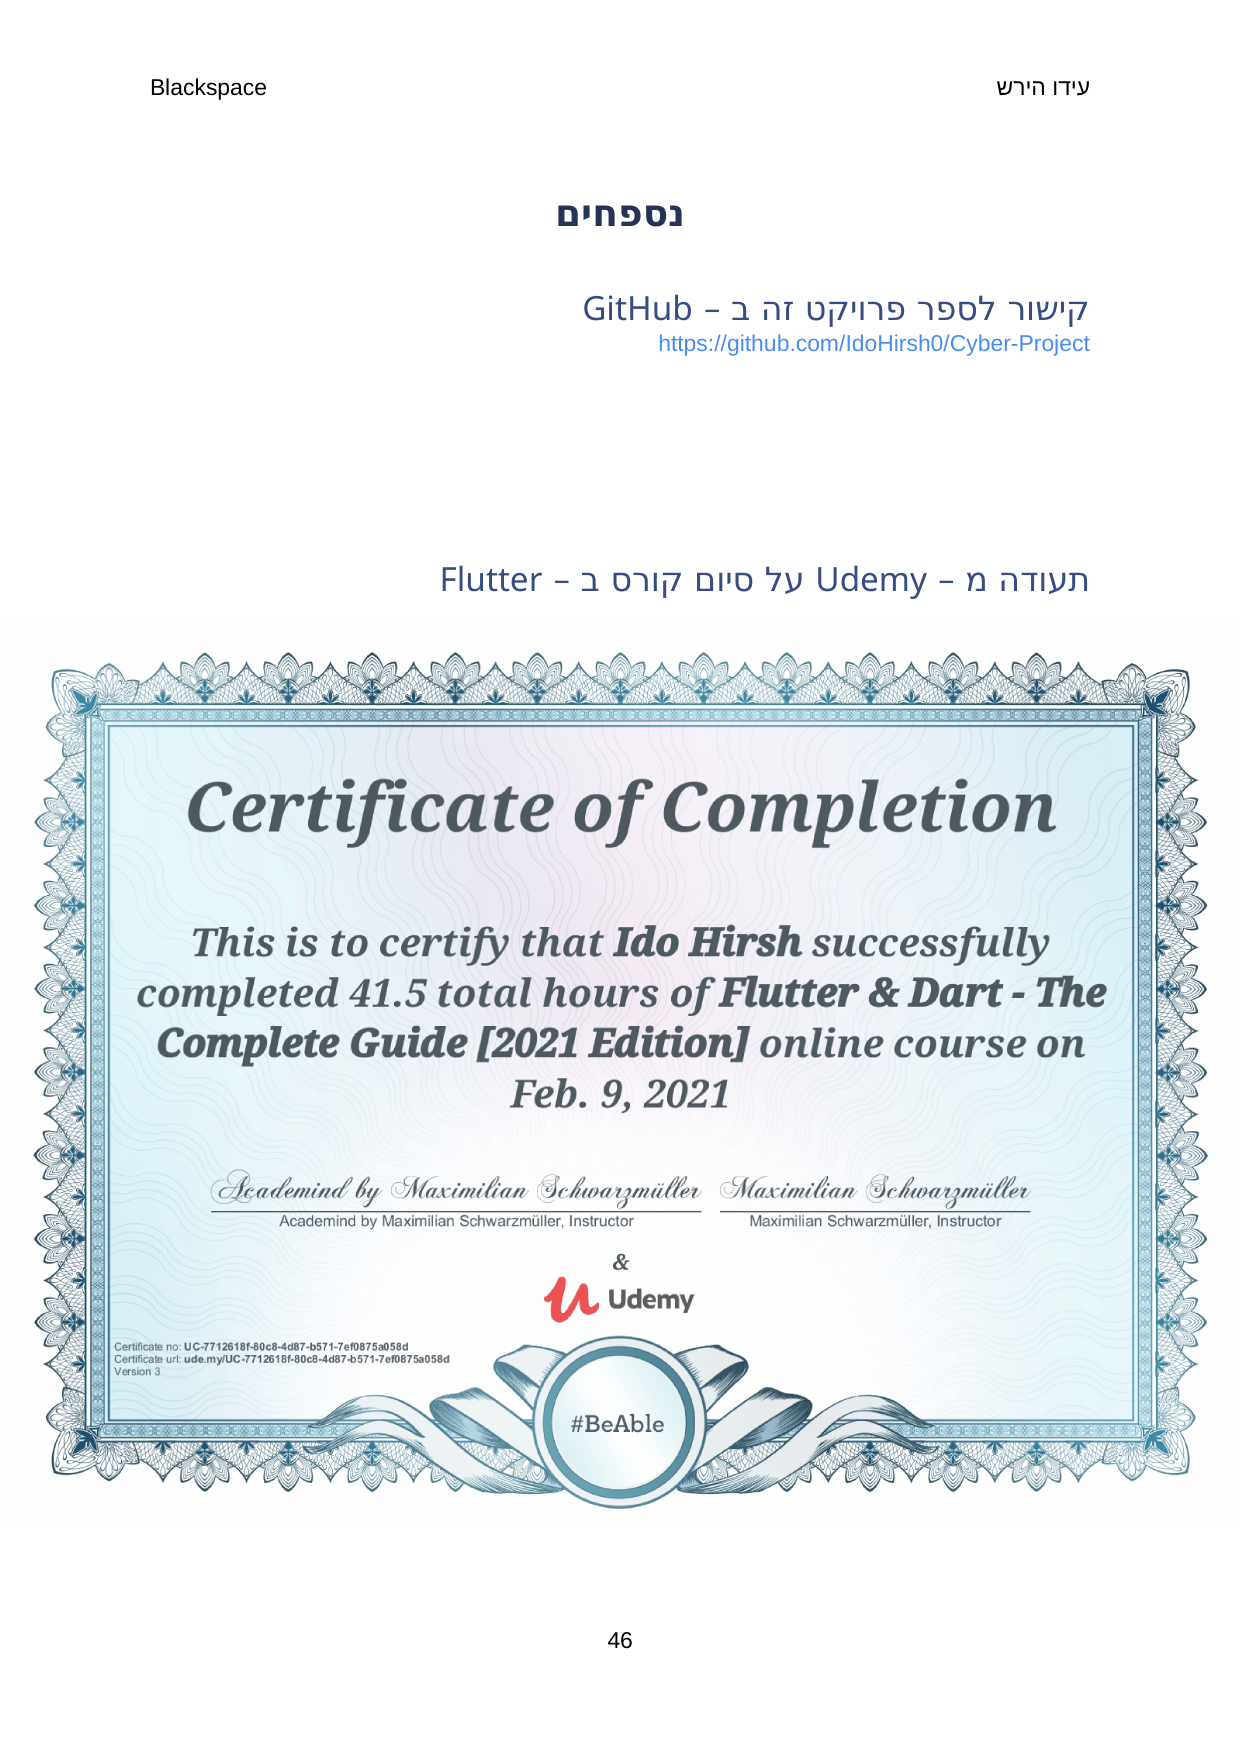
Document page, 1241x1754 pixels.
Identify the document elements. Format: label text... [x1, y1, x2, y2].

subtitle נספחים [150, 192, 1090, 235]
picture [0, 611, 1241, 1534]
subtitle קישור לספר פרויקט זה ב – GitHub [150, 284, 1090, 330]
text https://github.com/IdoHirsh0/Cyber-Project [150, 330, 1090, 356]
subtitle תעודה מ – Udemy על סיום קורס ב – Flutter [150, 556, 1090, 601]
